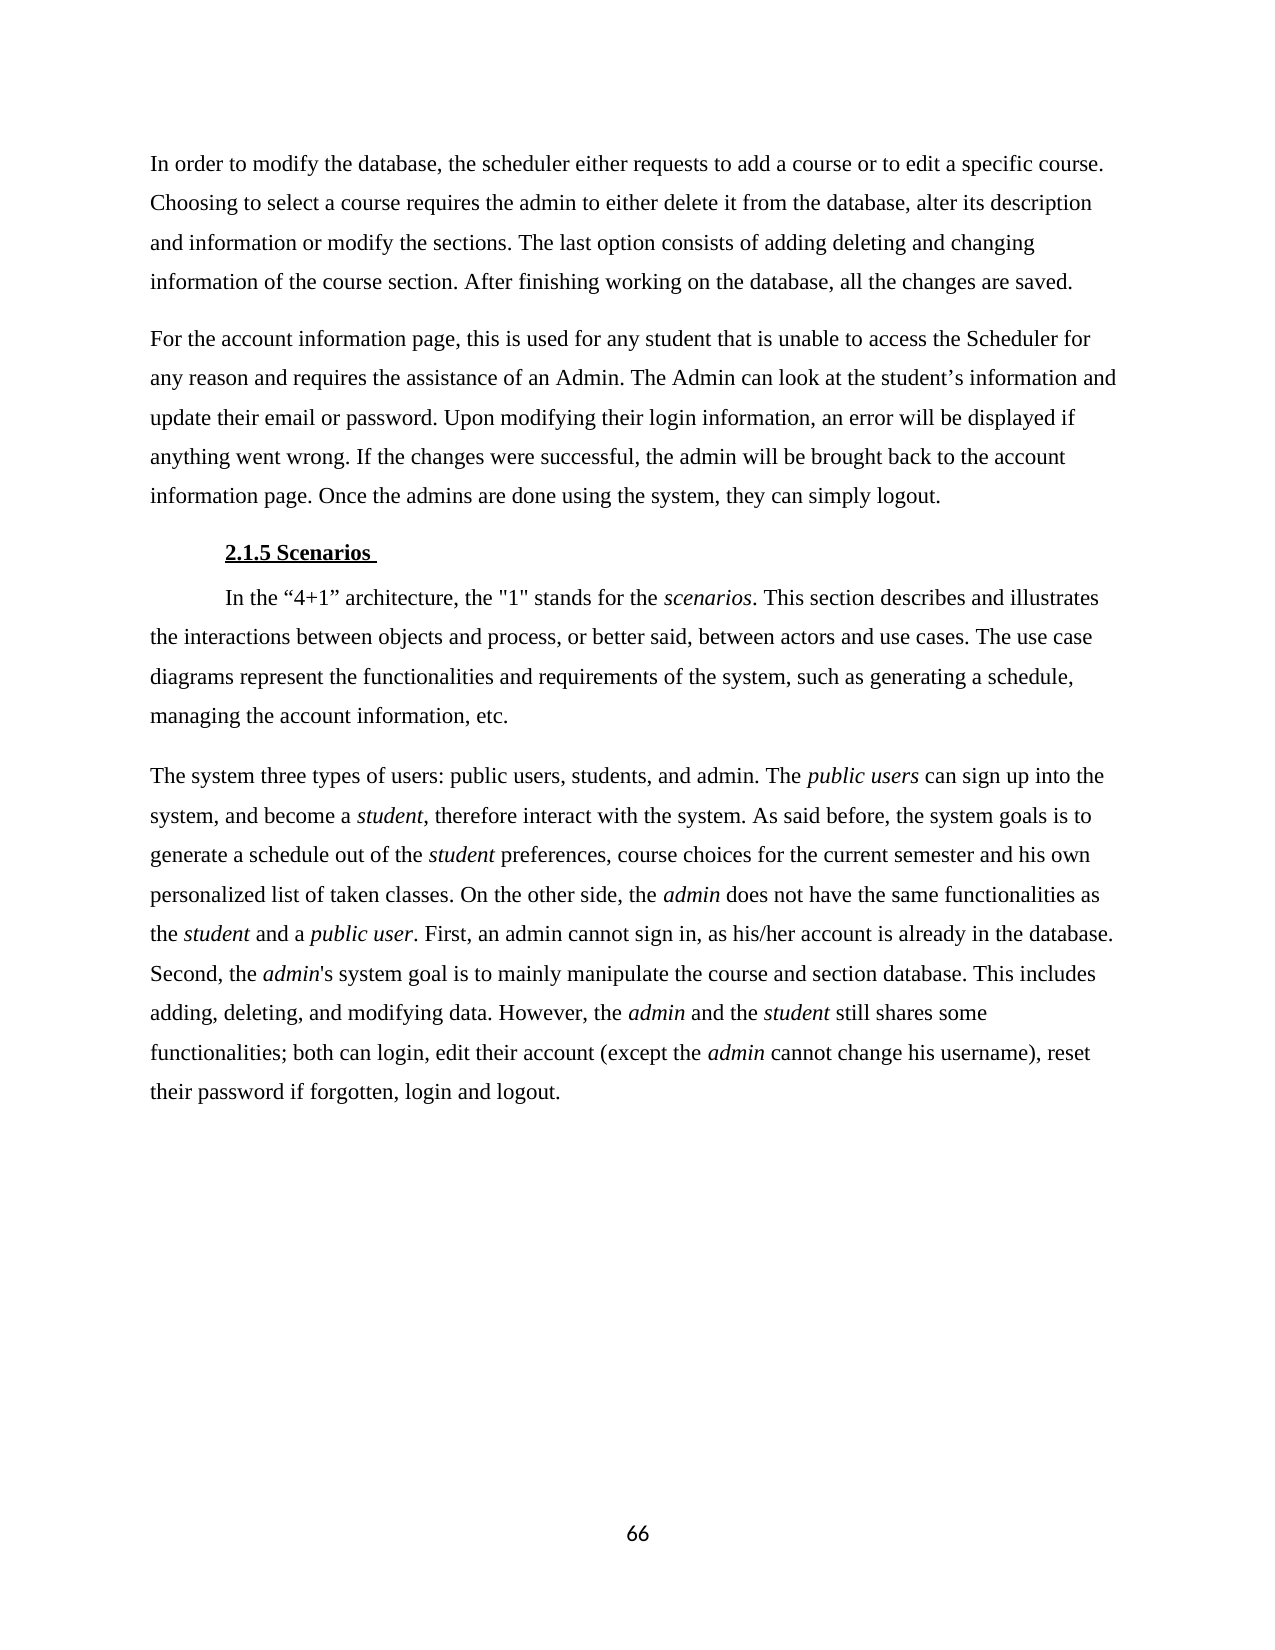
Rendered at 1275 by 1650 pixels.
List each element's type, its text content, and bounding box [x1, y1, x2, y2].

text In the “4+1” architecture, the "1" stands for the scenarios. This section describes and illustrates the interactions between objects and process, or better said, between actors and use cases. The use case diagrams represent the functionalities and requirements of the system, such as generating a schedule, managing the account information, etc. [150, 584, 1125, 728]
text For the account information page, this is used for any student that is unable to access the Scheduler for any reason and requires the assistance of an Admin. The Admin can look at the student’s information and update their email or password. Upon modifying their login information, an error will be displayed if anything went wrong. If the changes were successful, the admin will be brought back to the account information page. Once the admins are done using the system, they can simply logout. [150, 324, 1125, 509]
text The system three types of users: public users, students, and admin. The public users can sign up into the system, and become a student, therefore interact with the system. As said before, the system goals is to generate a schedule out of the student preferences, course choices for the current semester and his own personalized list of taken classes. On the other side, the admin does not have the same functionalities as the student and a public user. First, an admin cannot sign in, as his/her account is already in the database. Second, the admin's system goal is to mainly manipulate the course and section database. This includes adding, deleting, and modifying data. However, the admin and the student still shares some functionalities; both can login, edit their account (except the admin cannot change his username), reset their password if forgotten, login and logout. [150, 762, 1125, 1105]
text In order to modify the database, the scheduler either requests to add a course or to edit a specific course. Choosing to select a course requires the admin to either delete it from the database, alter its description and information or modify the sections. The last option consists of adding deleting and changing information of the course section. After finishing working on the database, all the changes are saved. [150, 150, 1125, 295]
text 2.1.5 Scenarios [150, 539, 1125, 565]
